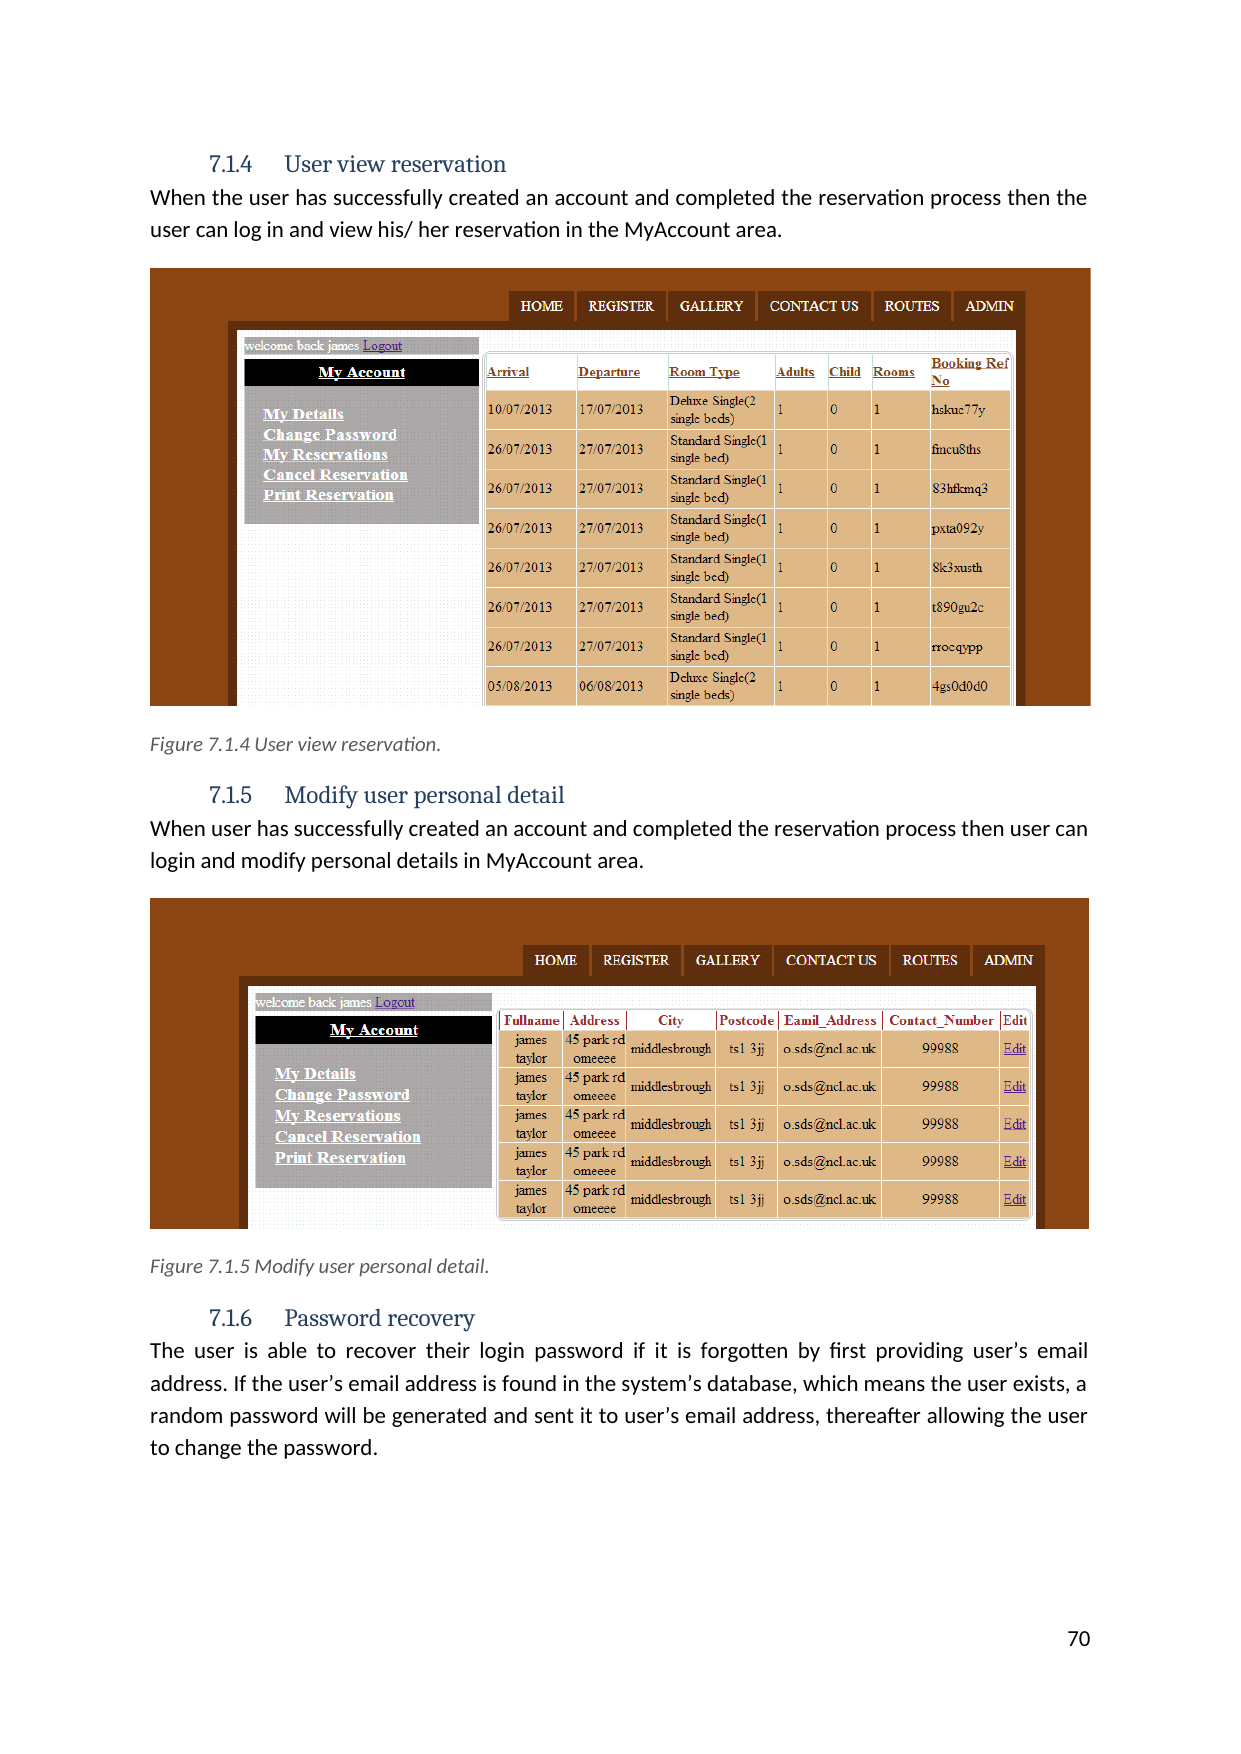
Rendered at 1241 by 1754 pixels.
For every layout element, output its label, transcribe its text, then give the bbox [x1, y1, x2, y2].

text When the user has successfully created an account and completed the reservation process then the user can log in and view his/ her reservation in the MyAccount area. [150, 183, 1090, 243]
subtitle User view reservation [209, 150, 1090, 179]
text Figure 7.1.4 User view reservation. [150, 731, 1090, 756]
picture [150, 268, 1091, 706]
subtitle Password recovery [209, 1304, 1090, 1332]
text Figure 7.1.5 Modify user personal detail. [150, 1254, 1090, 1279]
picture [150, 898, 1089, 1229]
subtitle Modify user personal detail [209, 781, 1090, 809]
text When user has successfully created an account and completed the reservation process then user can login and modify personal details in MyAccount area. [150, 814, 1090, 874]
text The user is able to recover their login password if it is forgotten by first providing user’s email address. If the user’s email address is found in the system’s database, which means the user exists, a random password will be generated and sent it to user’s email address, thereafter allowing the user to change the password. [150, 1337, 1090, 1461]
